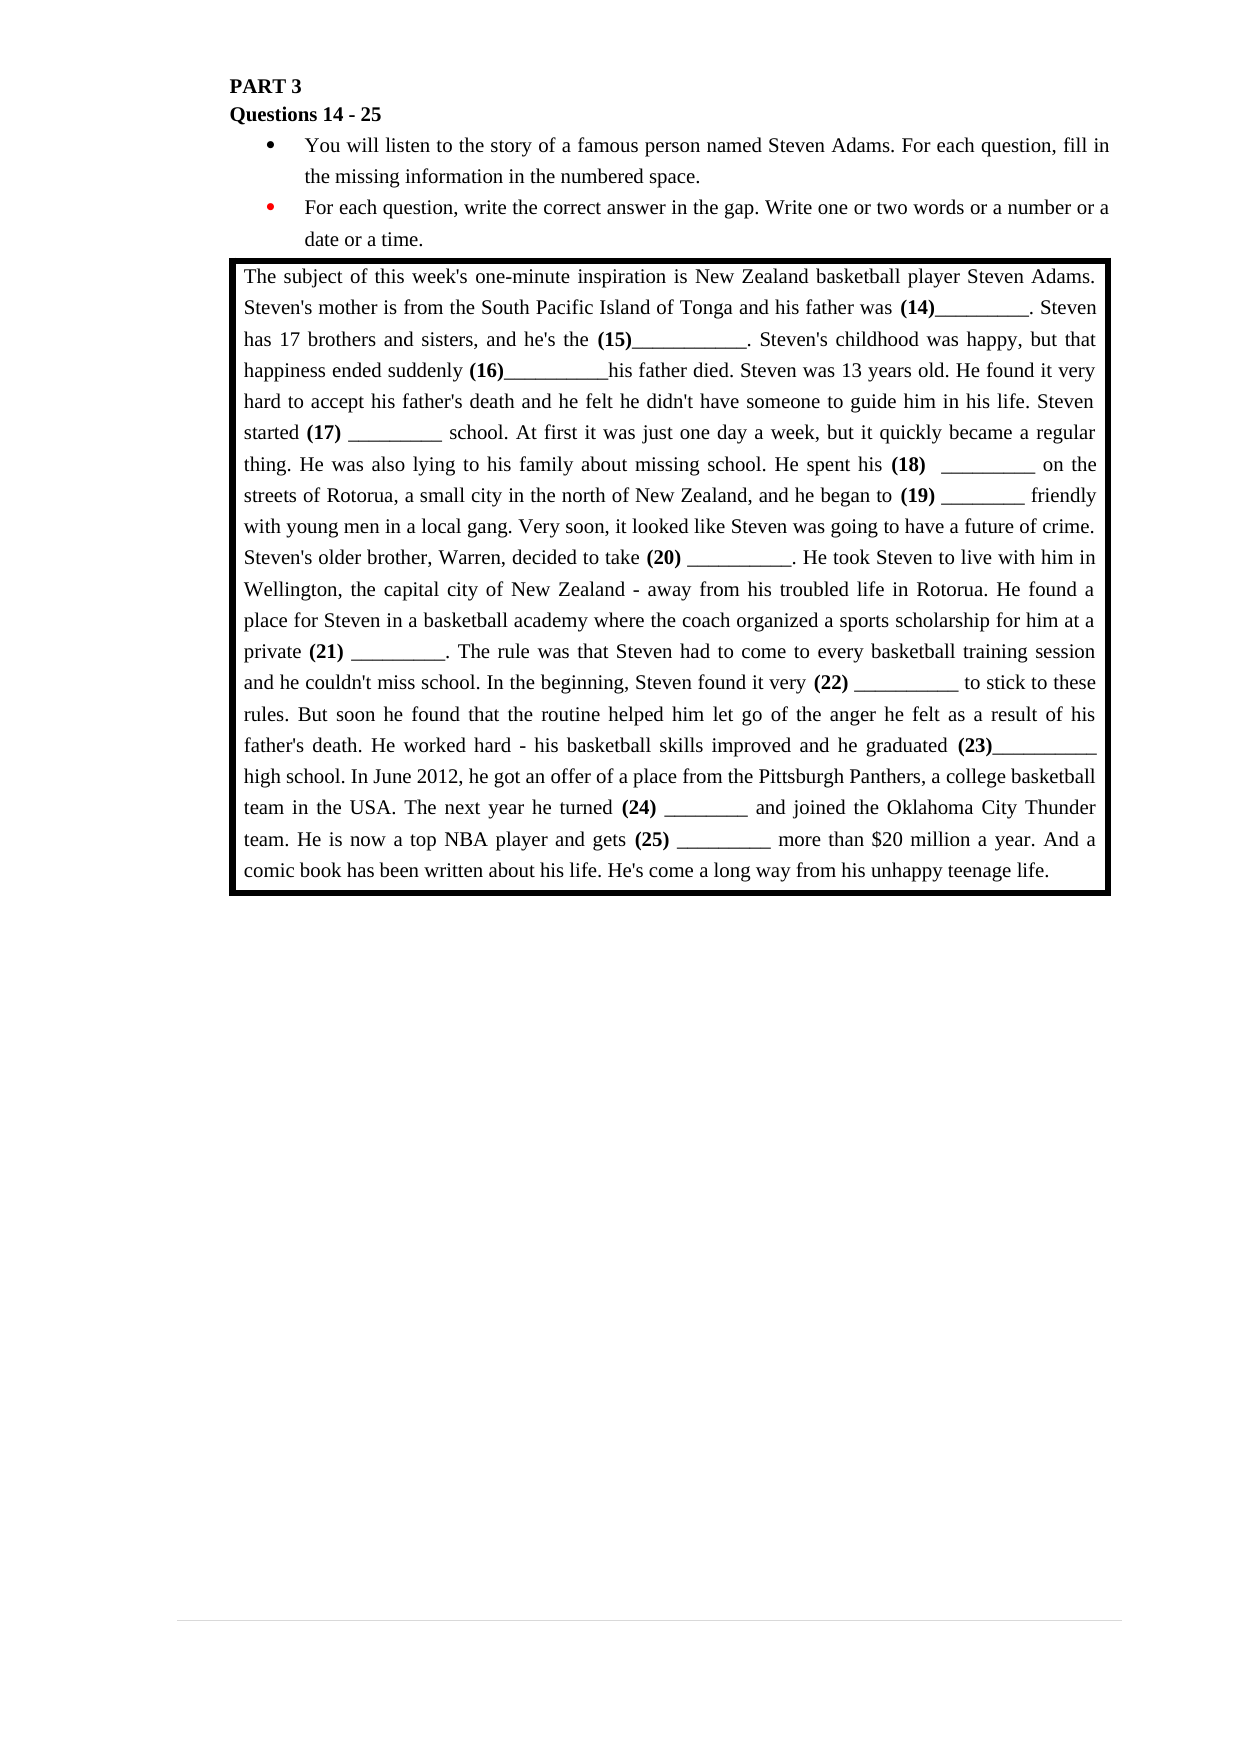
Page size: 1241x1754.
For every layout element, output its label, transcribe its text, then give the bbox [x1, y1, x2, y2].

table_header PART 3 Questions 14 - 25 You will listen to the story of a famous person named Steven Adams. For each question, fill in the missing information in the numbered space. For each question, write the correct answer in the gap. Write one or two words or a number or a date or a time. [218, 74, 1122, 896]
